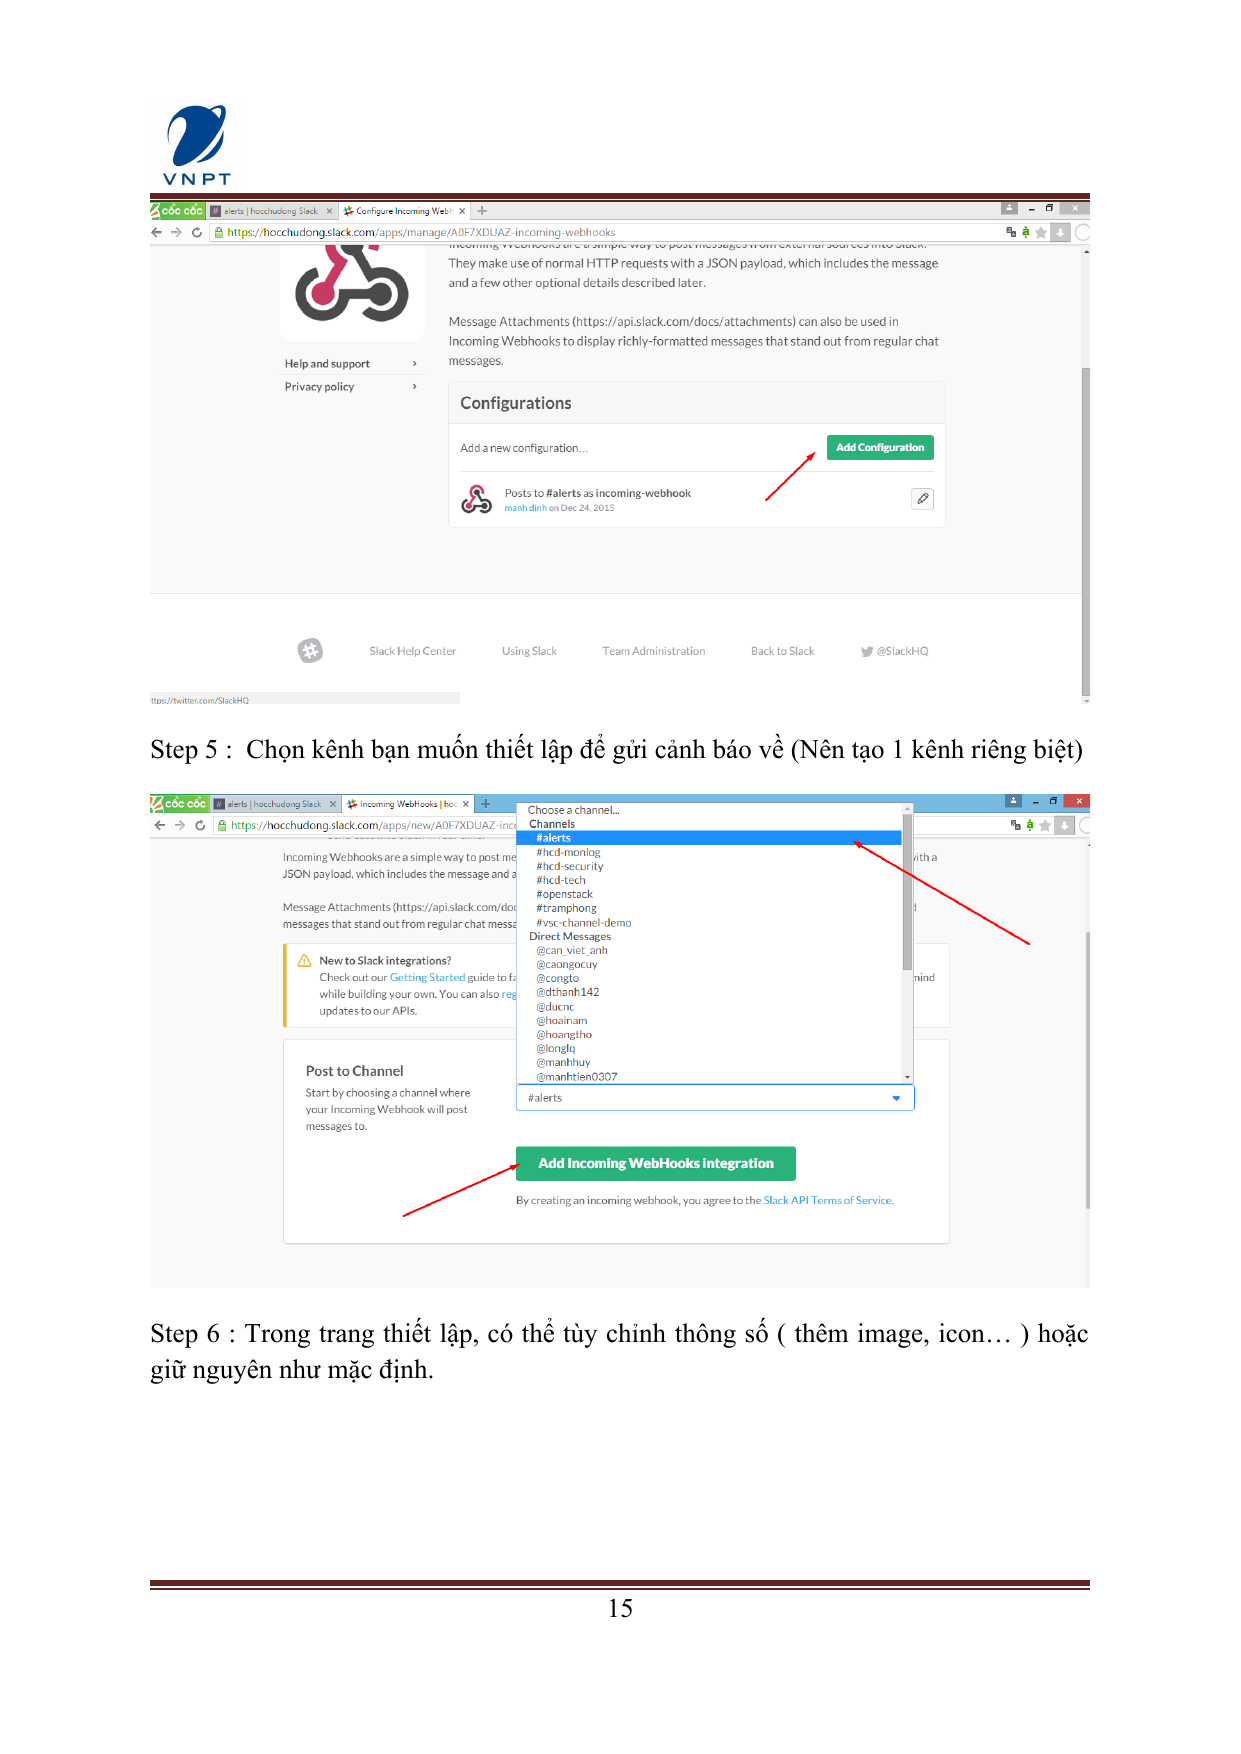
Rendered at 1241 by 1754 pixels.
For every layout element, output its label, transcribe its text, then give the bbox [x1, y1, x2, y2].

text Step 6 : Trong trang thiết lập, có thể tùy chỉnh thông số ( thêm image, icon… ) hoặc giữ nguyên như mặc định. [150, 1317, 1090, 1384]
picture [150, 794, 1091, 1288]
picture [150, 202, 1091, 704]
text Step 5 : Chọn kênh bạn muốn thiết lập để gửi cảnh báo về (Nên tạo 1 kênh riêng biệt) [150, 733, 1090, 764]
picture [150, 100, 245, 191]
